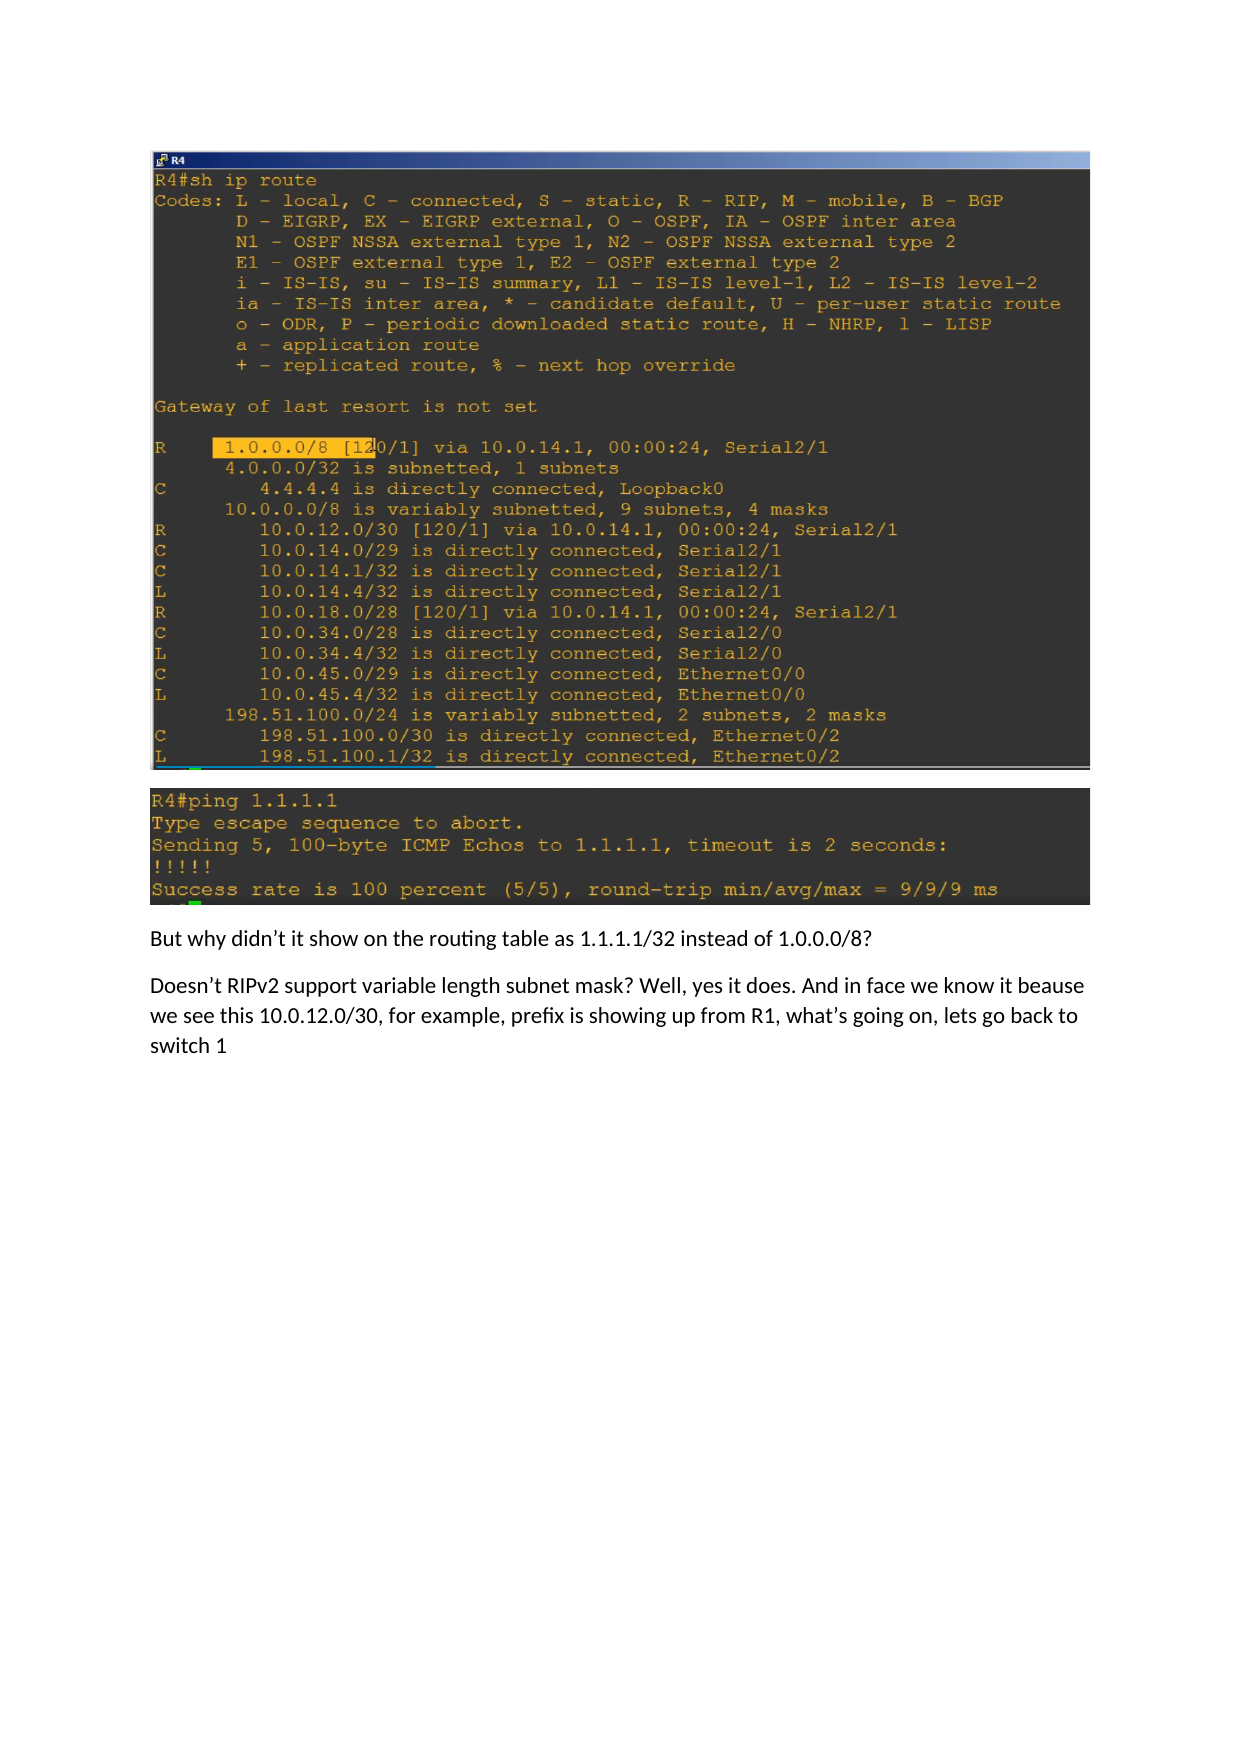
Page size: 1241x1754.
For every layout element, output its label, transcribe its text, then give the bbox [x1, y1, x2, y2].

picture [150, 150, 1091, 770]
picture [150, 788, 1091, 905]
text But why didn’t it show on the routing table as 1.1.1.1/32 instead of 1.0.0.0/8? [150, 924, 1090, 952]
text Doesn’t RIPv2 support variable length subnet mask? Well, yes it does. And in face we know it beause we see this 10.0.12.0/30, for example, prefix is showing up from R1, what’s going on, lets go back to switch 1 [150, 971, 1090, 1059]
